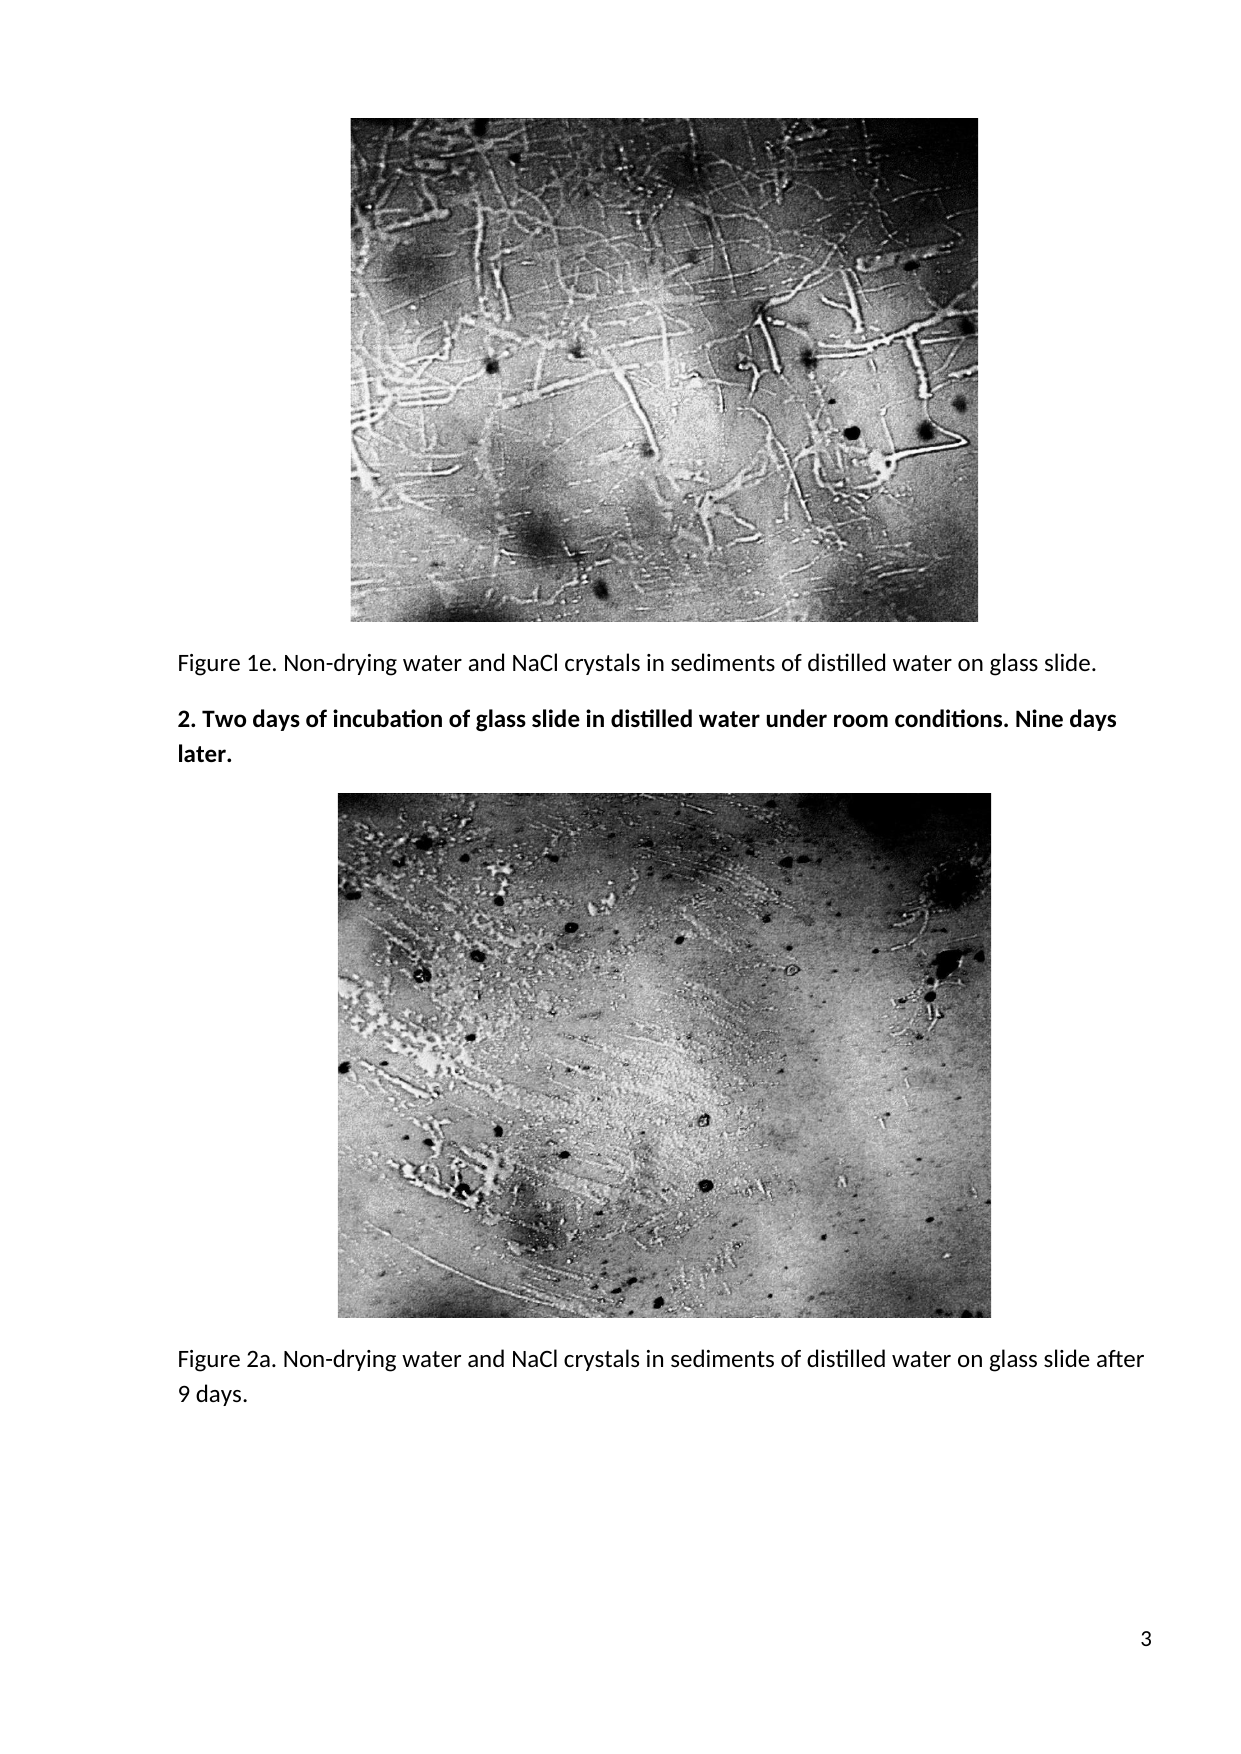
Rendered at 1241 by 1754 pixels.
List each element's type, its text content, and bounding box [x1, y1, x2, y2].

text Figure 2a. Non-drying water and NaCl crystals in sediments of distilled water on glass slide after 9 days. [177, 1343, 1152, 1408]
text 2. Two days of incubation of glass slide in distilled water under room conditions. Nine days later. [177, 703, 1152, 768]
picture [350, 118, 979, 622]
picture [337, 793, 992, 1318]
text Figure 1e. Non-drying water and NaCl crystals in sediments of distilled water on glass slide. [177, 647, 1152, 677]
